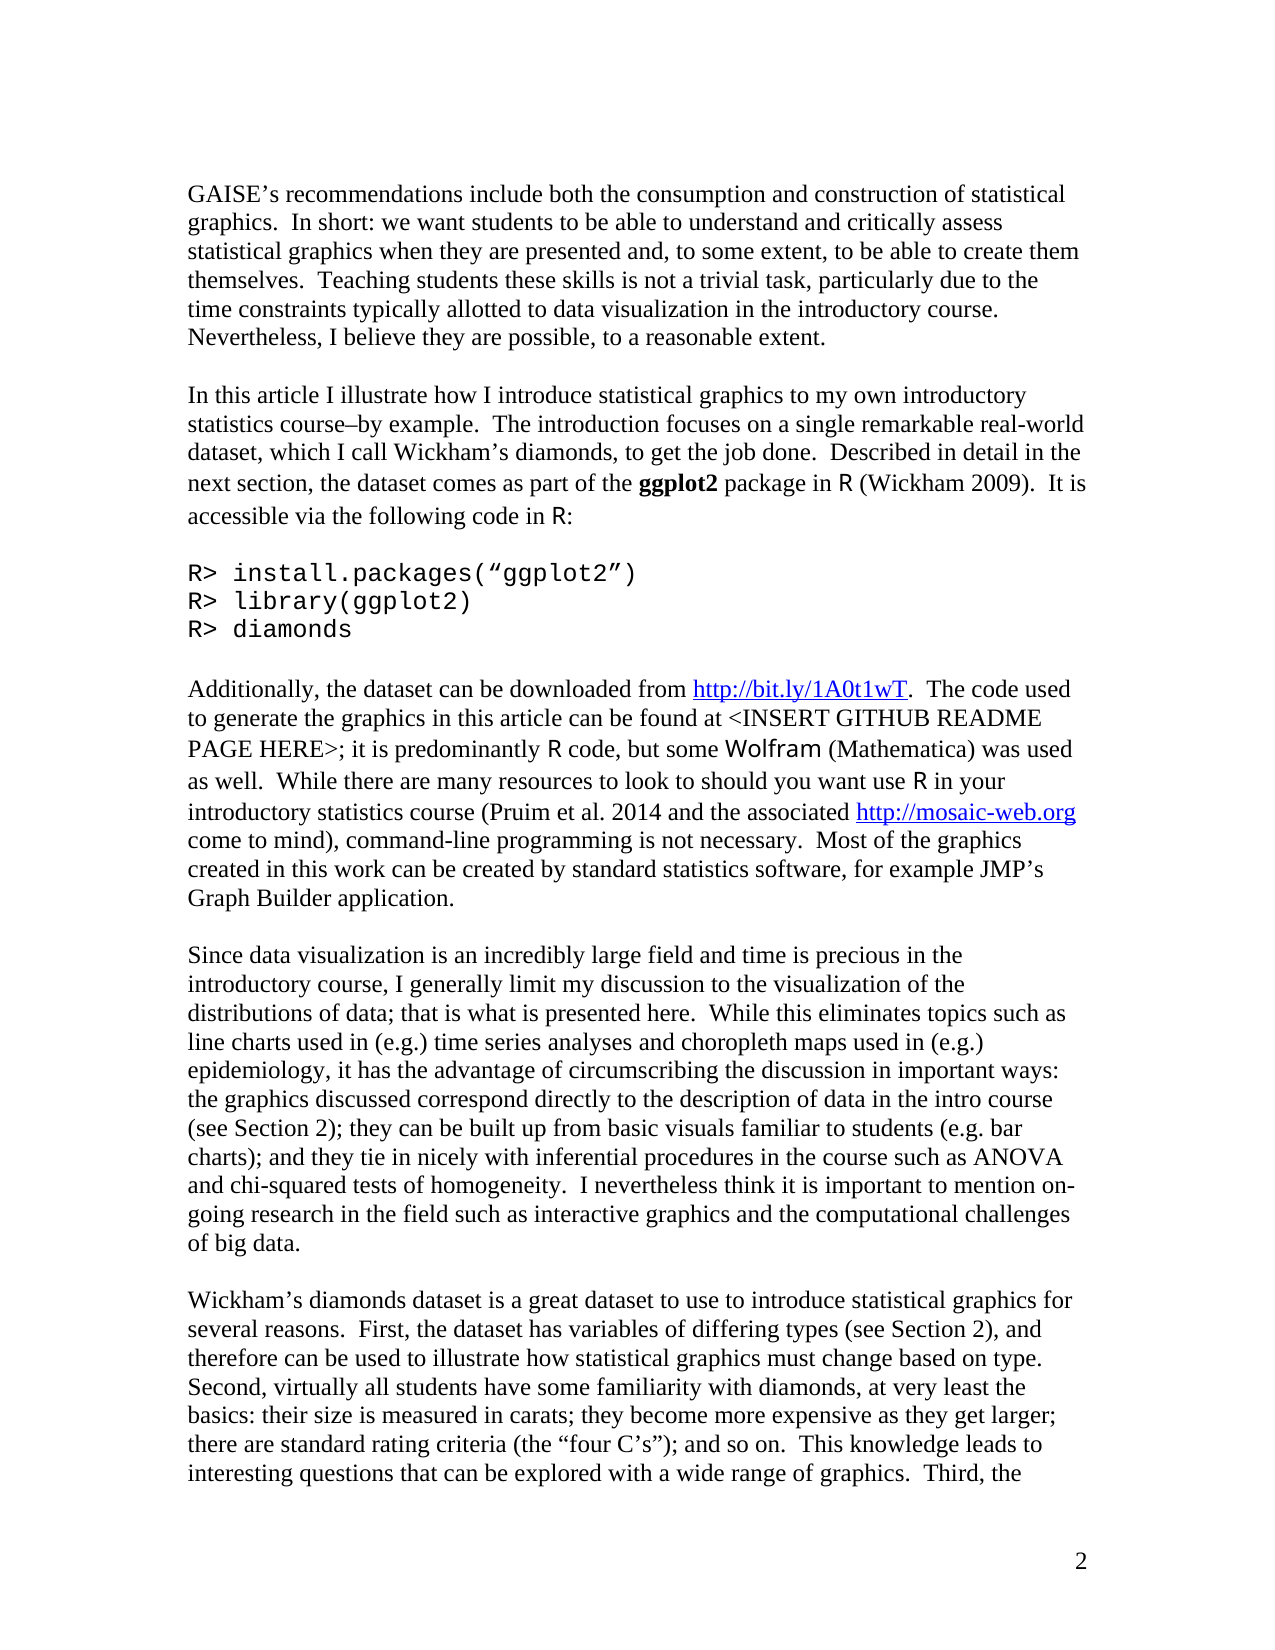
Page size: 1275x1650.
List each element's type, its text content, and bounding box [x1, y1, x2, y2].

text R> install.packages(“ggplot2”) [187, 560, 1087, 588]
text GAISE’s recommendations include both the consumption and construction of statistical graphics. In short: we want students to be able to understand and critically assess statistical graphics when they are presented and, to some extent, to be able to create them themselves. Teaching students these skills is not a trivial task, particularly due to the time constraints typically allotted to data visualization in the introductory course. Nevertheless, I believe they are possible, to a reasonable extent. [187, 179, 1087, 351]
text Since data visualization is an incredibly large field and time is precious in the introductory course, I generally limit my discussion to the visualization of the distributions of data; that is what is presented here. While this eliminates topics such as line charts used in (e.g.) time series analyses and choropleth maps used in (e.g.) epidemiology, it has the advantage of circumscribing the discussion in important ways: the graphics discussed correspond directly to the description of data in the intro course (see Section 2); they can be built up from basic visuals familiar to students (e.g. bar charts); and they tie in nicely with inferential procedures in the course such as ANOVA and chi-squared tests of homogeneity. I nevertheless think it is important to mention on-going research in the field such as interactive graphics and the computational challenges of big data. [187, 940, 1087, 1257]
text In this article I illustrate how I introduce statistical graphics to my own introductory statistics course–by example. The introduction focuses on a single remarkable real-world dataset, which I call Wickham’s diamonds, to get the job done. Described in detail in the next section, the dataset comes as part of the ggplot2 package in R (Wickham 2009). It is accessible via the following code in R: [187, 380, 1087, 531]
text R> library(ggplot2) [187, 588, 1087, 617]
text Additionally, the dataset can be downloaded from http://bit.ly/1A0t1wT. The code used to generate the graphics in this article can be found at <INSERT GITHUB README PAGE HERE>; it is predominantly R code, but some Wolfram (Mathematica) was used as well. While there are many resources to look to should you want use R in your introductory statistics course (Pruim et al. 2014 and the associated http://mosaic-web.org come to mind), command-line programming is not necessary. Most of the graphics created in this work can be created by standard statistics software, for example JMP’s Graph Builder application. [187, 674, 1087, 912]
text R> diamonds [187, 617, 1087, 645]
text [187, 1285, 1087, 1487]
